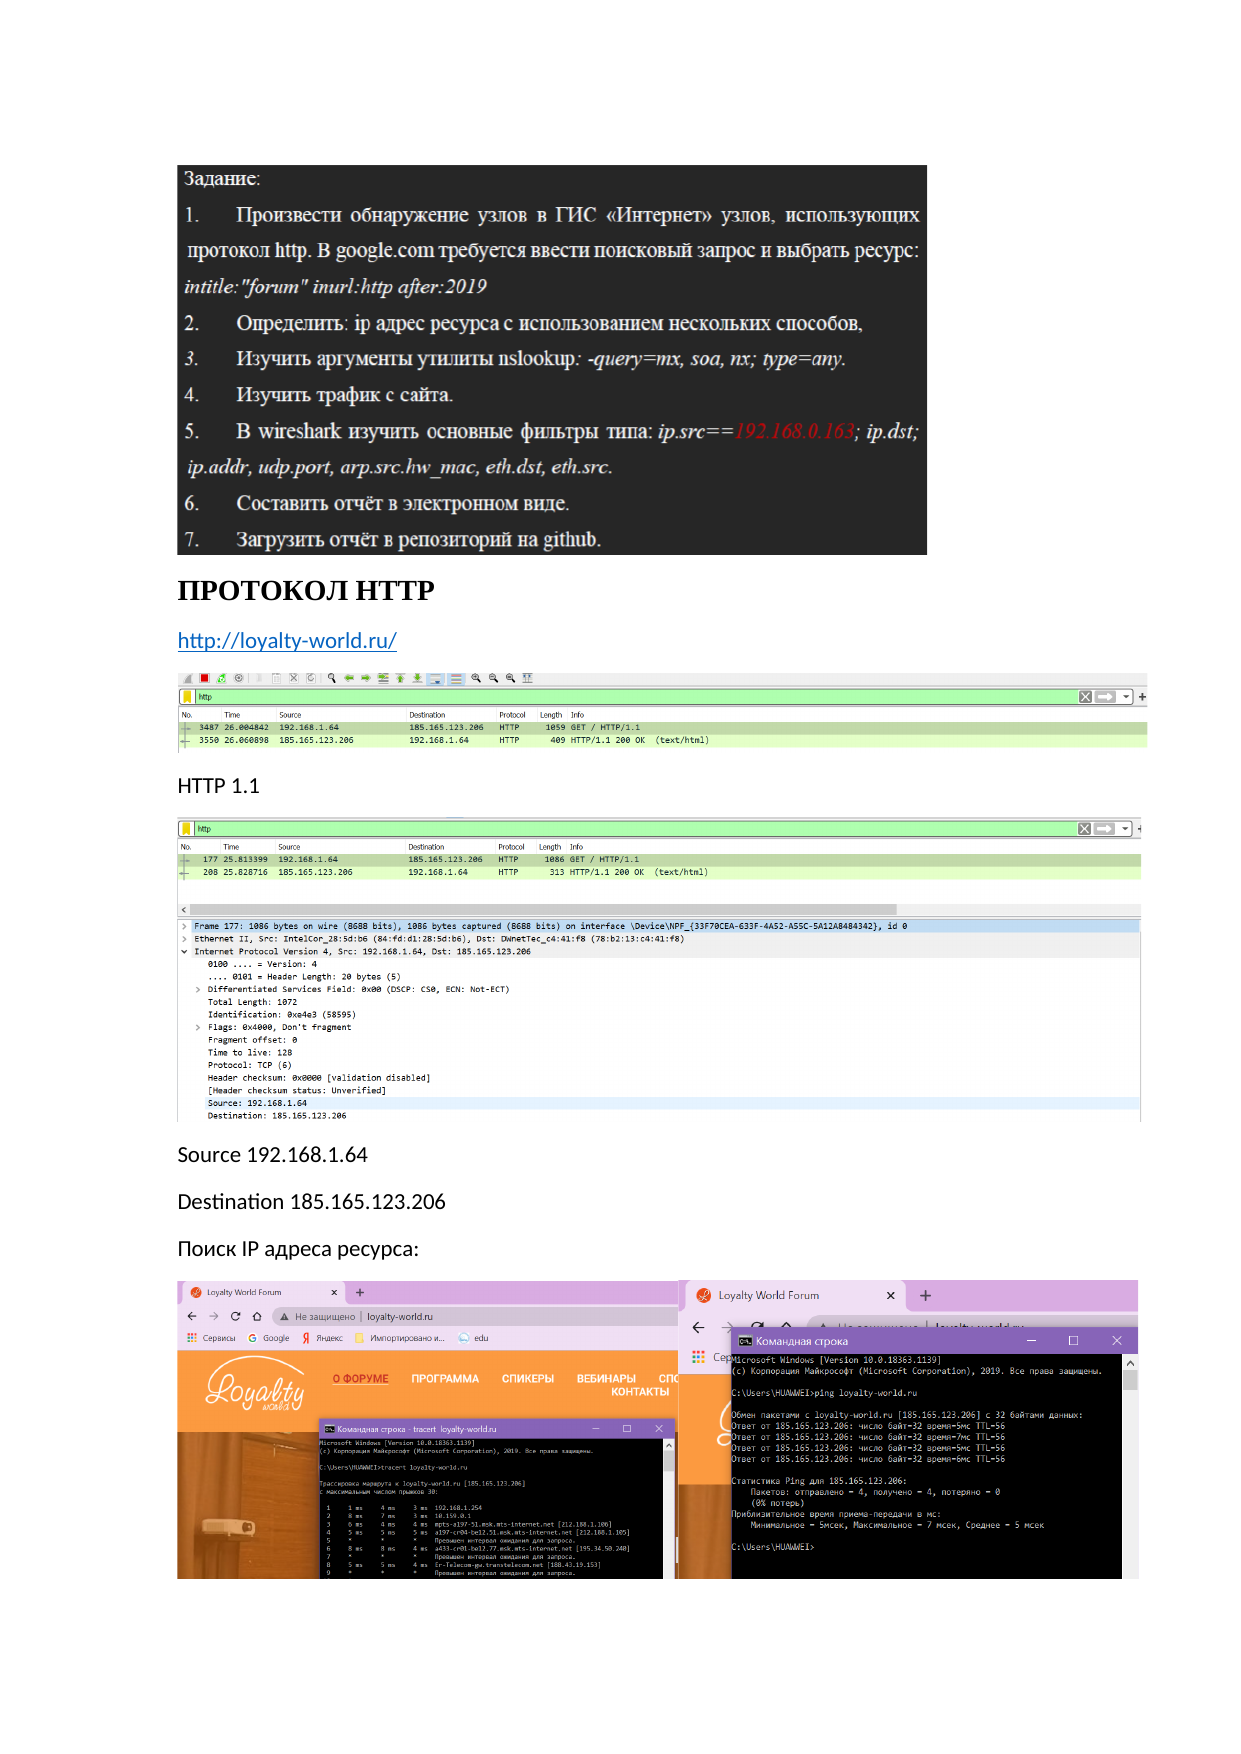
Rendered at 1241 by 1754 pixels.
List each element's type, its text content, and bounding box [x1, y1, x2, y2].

picture [178, 673, 1148, 753]
text ПРОТОКОЛ HTTP [177, 573, 1152, 607]
picture [177, 165, 928, 555]
picture [177, 1280, 1139, 1579]
text Source 192.168.1.64 [177, 1140, 1152, 1168]
text http://loyalty-world.ru/ [177, 626, 1152, 654]
text Поиск IP адреса ресурса: [177, 1234, 1152, 1262]
text Destination 185.165.123.206 [177, 1187, 1152, 1215]
text HTTP 1.1 [177, 771, 1152, 799]
picture [177, 817, 1142, 1122]
